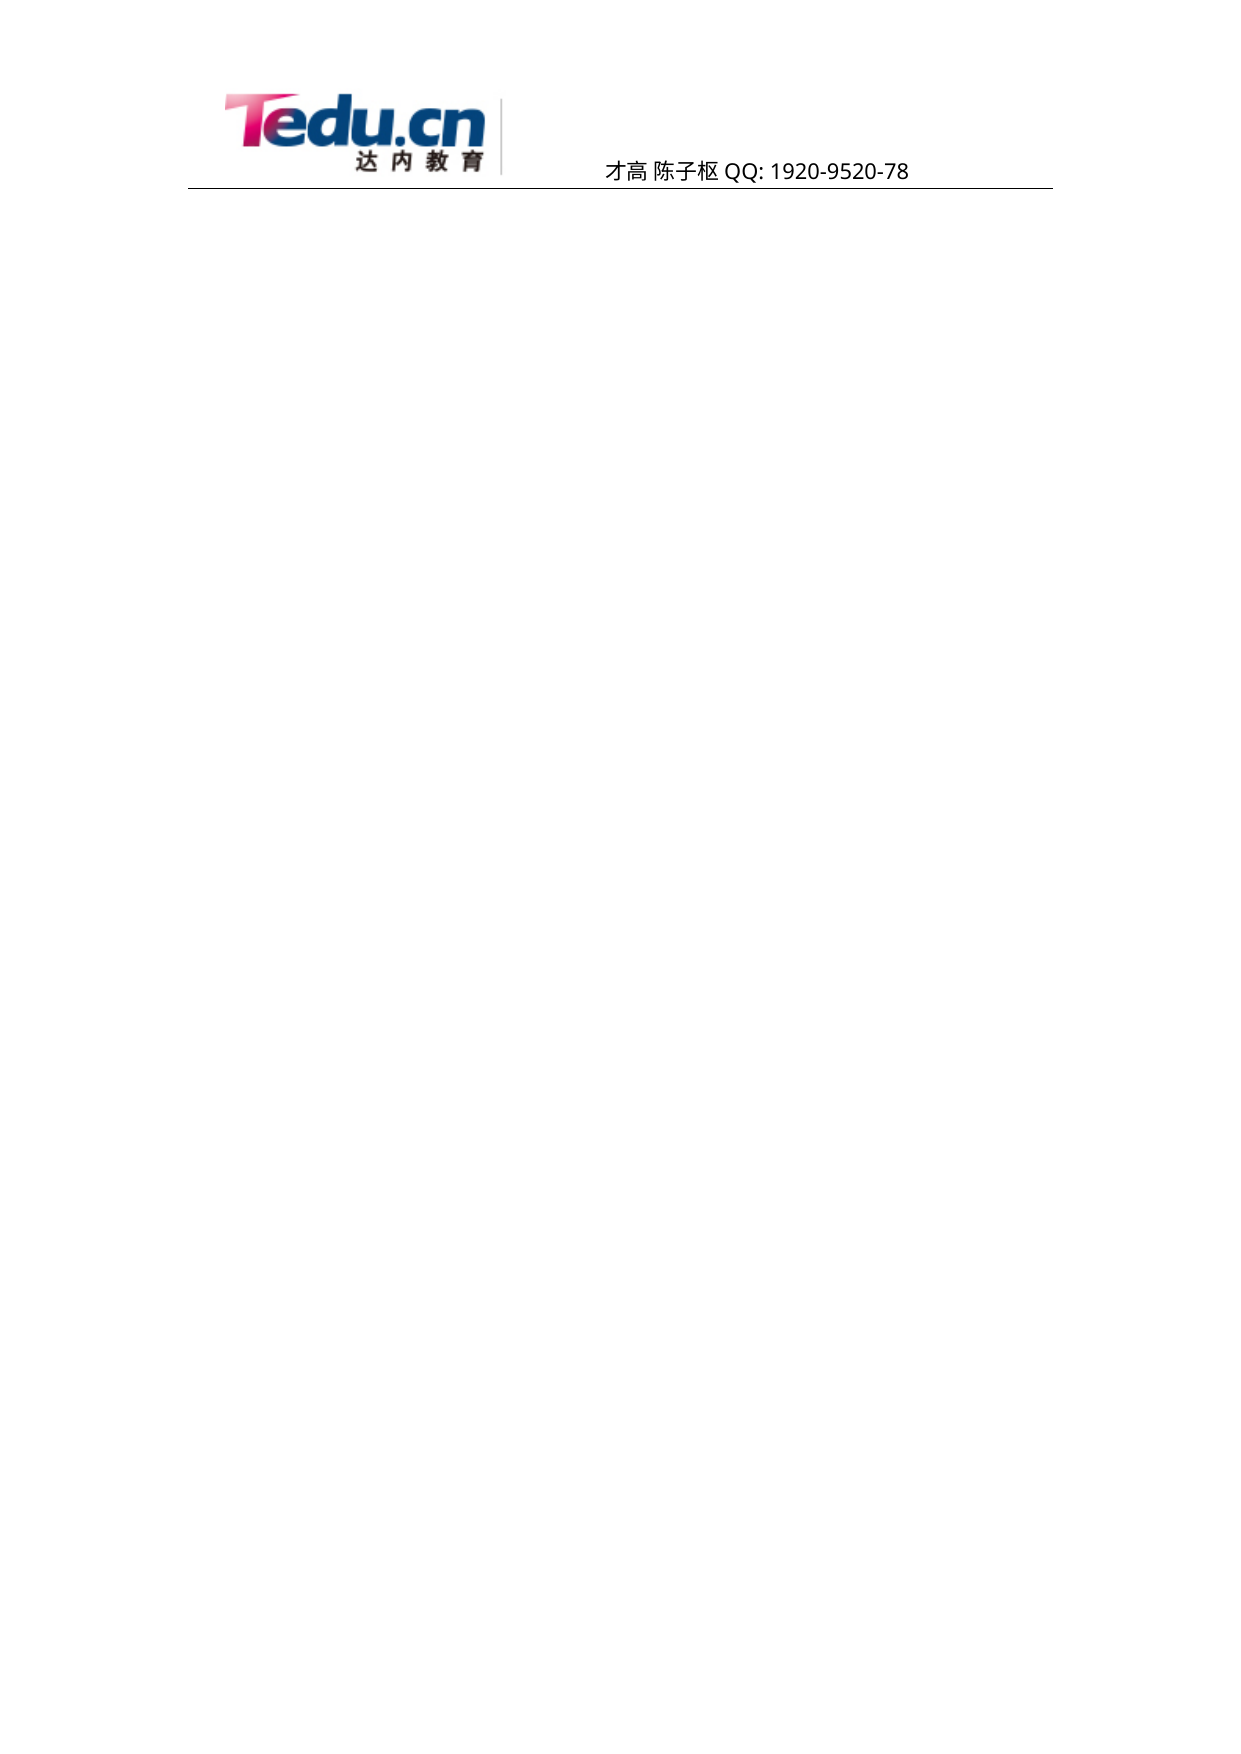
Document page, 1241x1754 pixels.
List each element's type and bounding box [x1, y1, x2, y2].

picture [225, 88, 507, 180]
